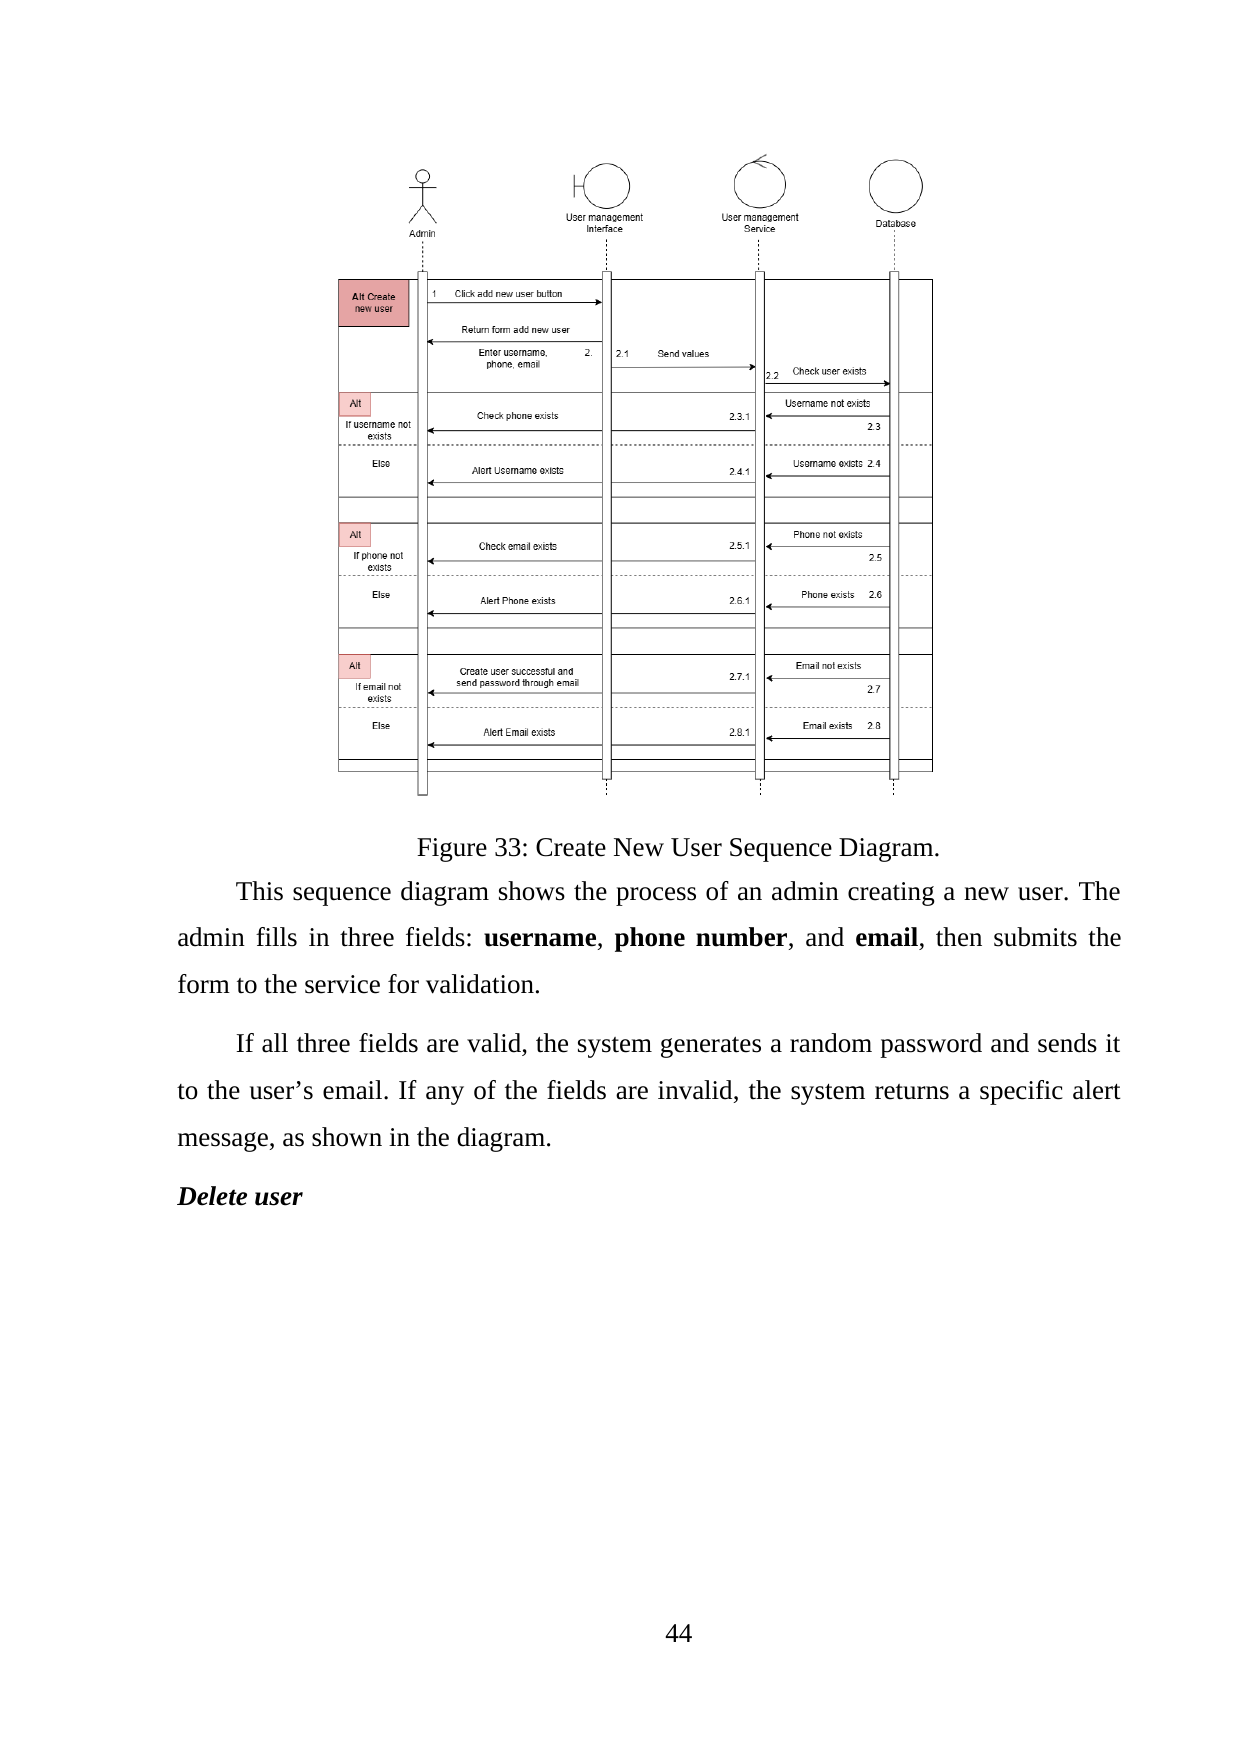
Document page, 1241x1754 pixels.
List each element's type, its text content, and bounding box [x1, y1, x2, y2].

picture [328, 147, 941, 804]
text This sequence diagram shows the process of an admin creating a new user. The admin fills in three fields: username, phone number, and email, then submits the form to the service for validation. [177, 875, 1122, 999]
text Figure : Create New User Sequence Diagram. [177, 831, 1122, 862]
text If all three fields are valid, the system generates a random password and sends it to the user’s email. If any of the fields are invalid, the system returns a specific alert message, as shown in the diagram. [177, 1027, 1122, 1152]
list Delete user [177, 1180, 1122, 1211]
